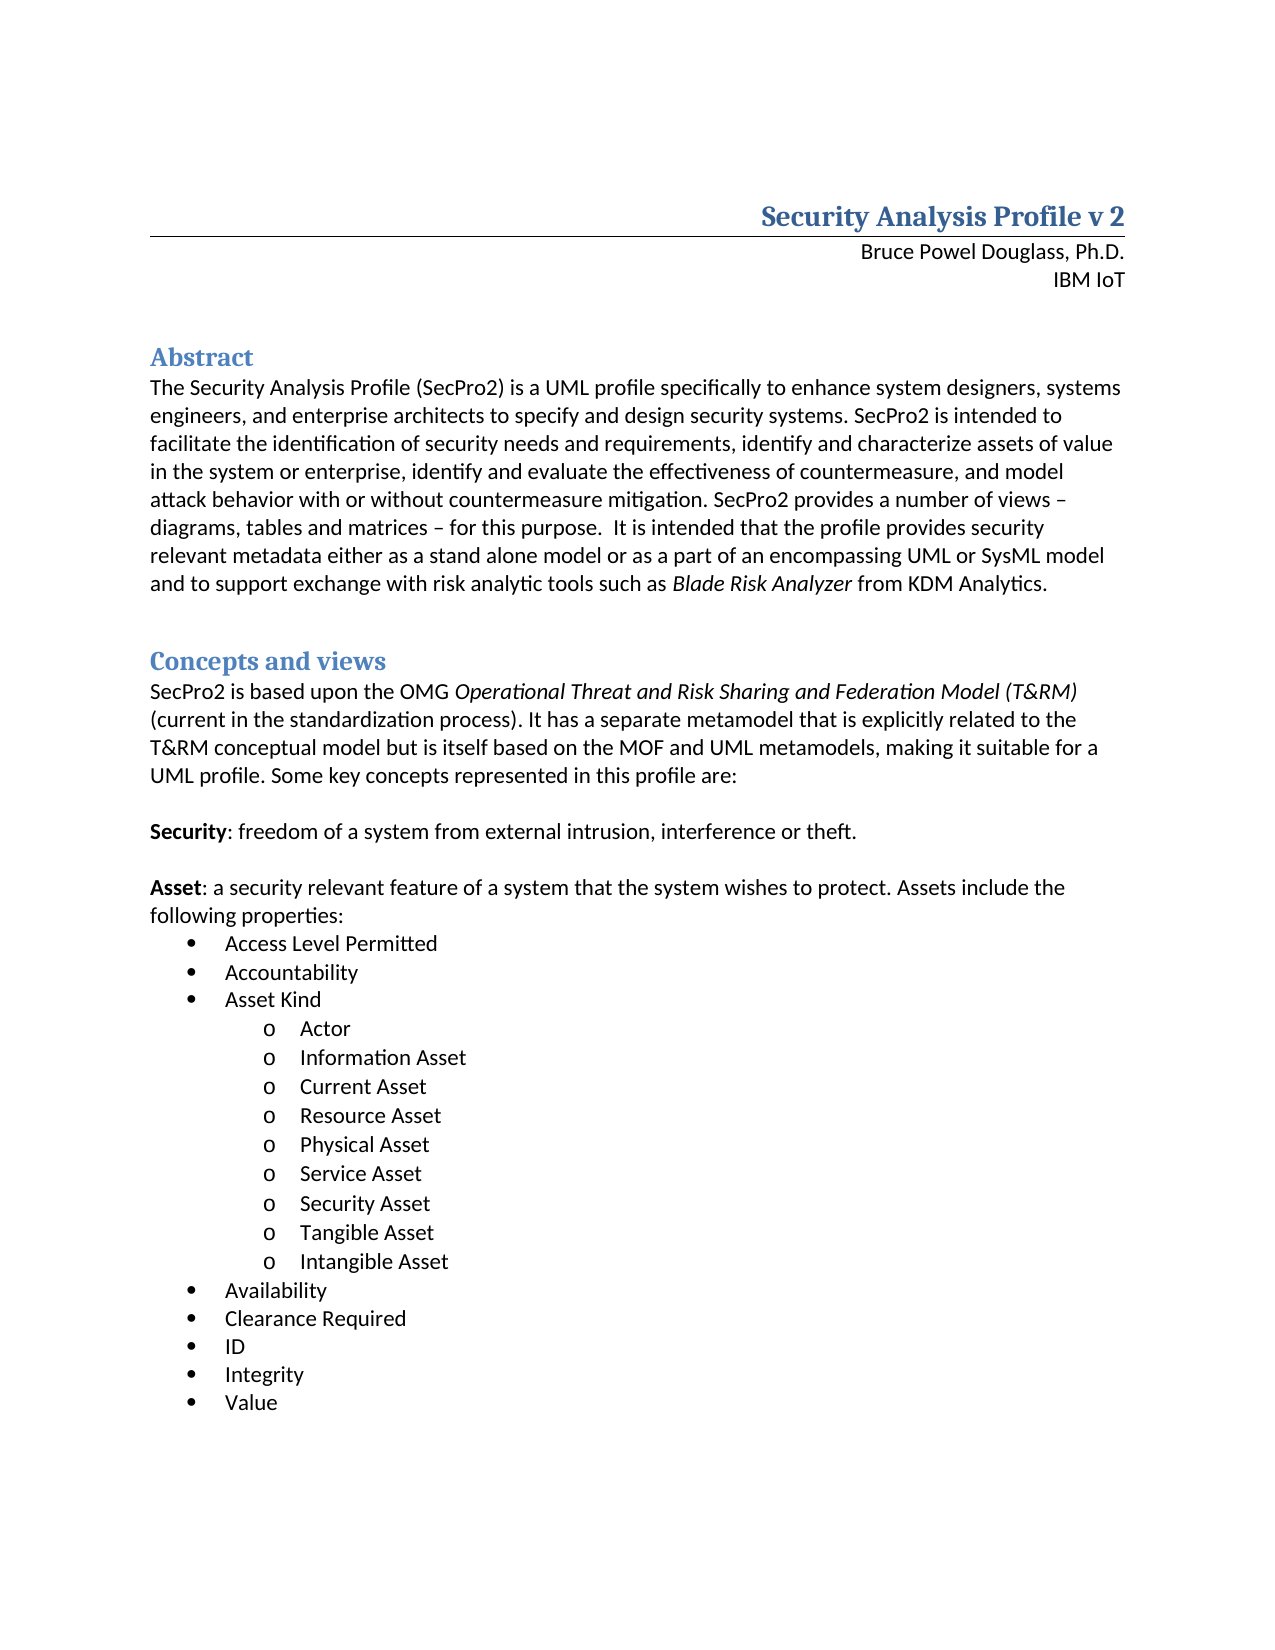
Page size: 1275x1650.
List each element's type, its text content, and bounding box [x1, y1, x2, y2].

list Service Asset [262, 1159, 1125, 1189]
list Accountability [187, 958, 1125, 986]
list Asset Kind [187, 986, 1125, 1014]
subtitle Concepts and views [150, 646, 1125, 677]
list Information Asset [262, 1043, 1125, 1072]
text Security: freedom of a system from external intrusion, interference or theft. [150, 817, 1125, 846]
text Bruce Powel Douglass, Ph.D. [150, 237, 1125, 265]
list Value [187, 1388, 1125, 1416]
subtitle Abstract [150, 342, 1125, 373]
text Asset: a security relevant feature of a system that the system wishes to protect. Assets include the following properties: [150, 873, 1125, 929]
list Integrity [187, 1360, 1125, 1388]
text IBM IoT [150, 265, 1125, 293]
list Intangible Asset [262, 1247, 1125, 1276]
text The Security Analysis Profile (SecPro2) is a UML profile specifically to enhance system designers, systems engineers, and enterprise architects to specify and design security systems. SecPro2 is intended to facilitate the identification of security needs and requirements, identify and characterize assets of value in the system or enterprise, identify and evaluate the effectiveness of countermeasure, and model attack behavior with or without countermeasure mitigation. SecPro2 provides a number of views – diagrams, tables and matrices – for this purpose. It is intended that the profile provides security relevant metadata either as a stand alone model or as a part of an encompassing UML or SysML model and to support exchange with risk analytic tools such as Blade Risk Analyzer from KDM Analytics. [150, 373, 1125, 597]
list Clearance Required [187, 1304, 1125, 1332]
subtitle Security Analysis Profile v 2 [150, 200, 1125, 236]
list Current Asset [262, 1072, 1125, 1101]
list Tangible Asset [262, 1218, 1125, 1247]
list Availability [187, 1276, 1125, 1304]
list Resource Asset [262, 1101, 1125, 1130]
list ID [187, 1332, 1125, 1360]
text SecPro2 is based upon the OMG Operational Threat and Risk Sharing and Federation Model (T&RM) (current in the standardization process). It has a separate metamodel that is explicitly related to the T&RM conceptual model but is itself based on the MOF and UML metamodels, making it suitable for a UML profile. Some key concepts represented in this profile are: [150, 677, 1125, 789]
list Access Level Permitted [187, 929, 1125, 958]
list Physical Asset [262, 1130, 1125, 1159]
list Actor [262, 1014, 1125, 1043]
list Security Asset [262, 1189, 1125, 1218]
